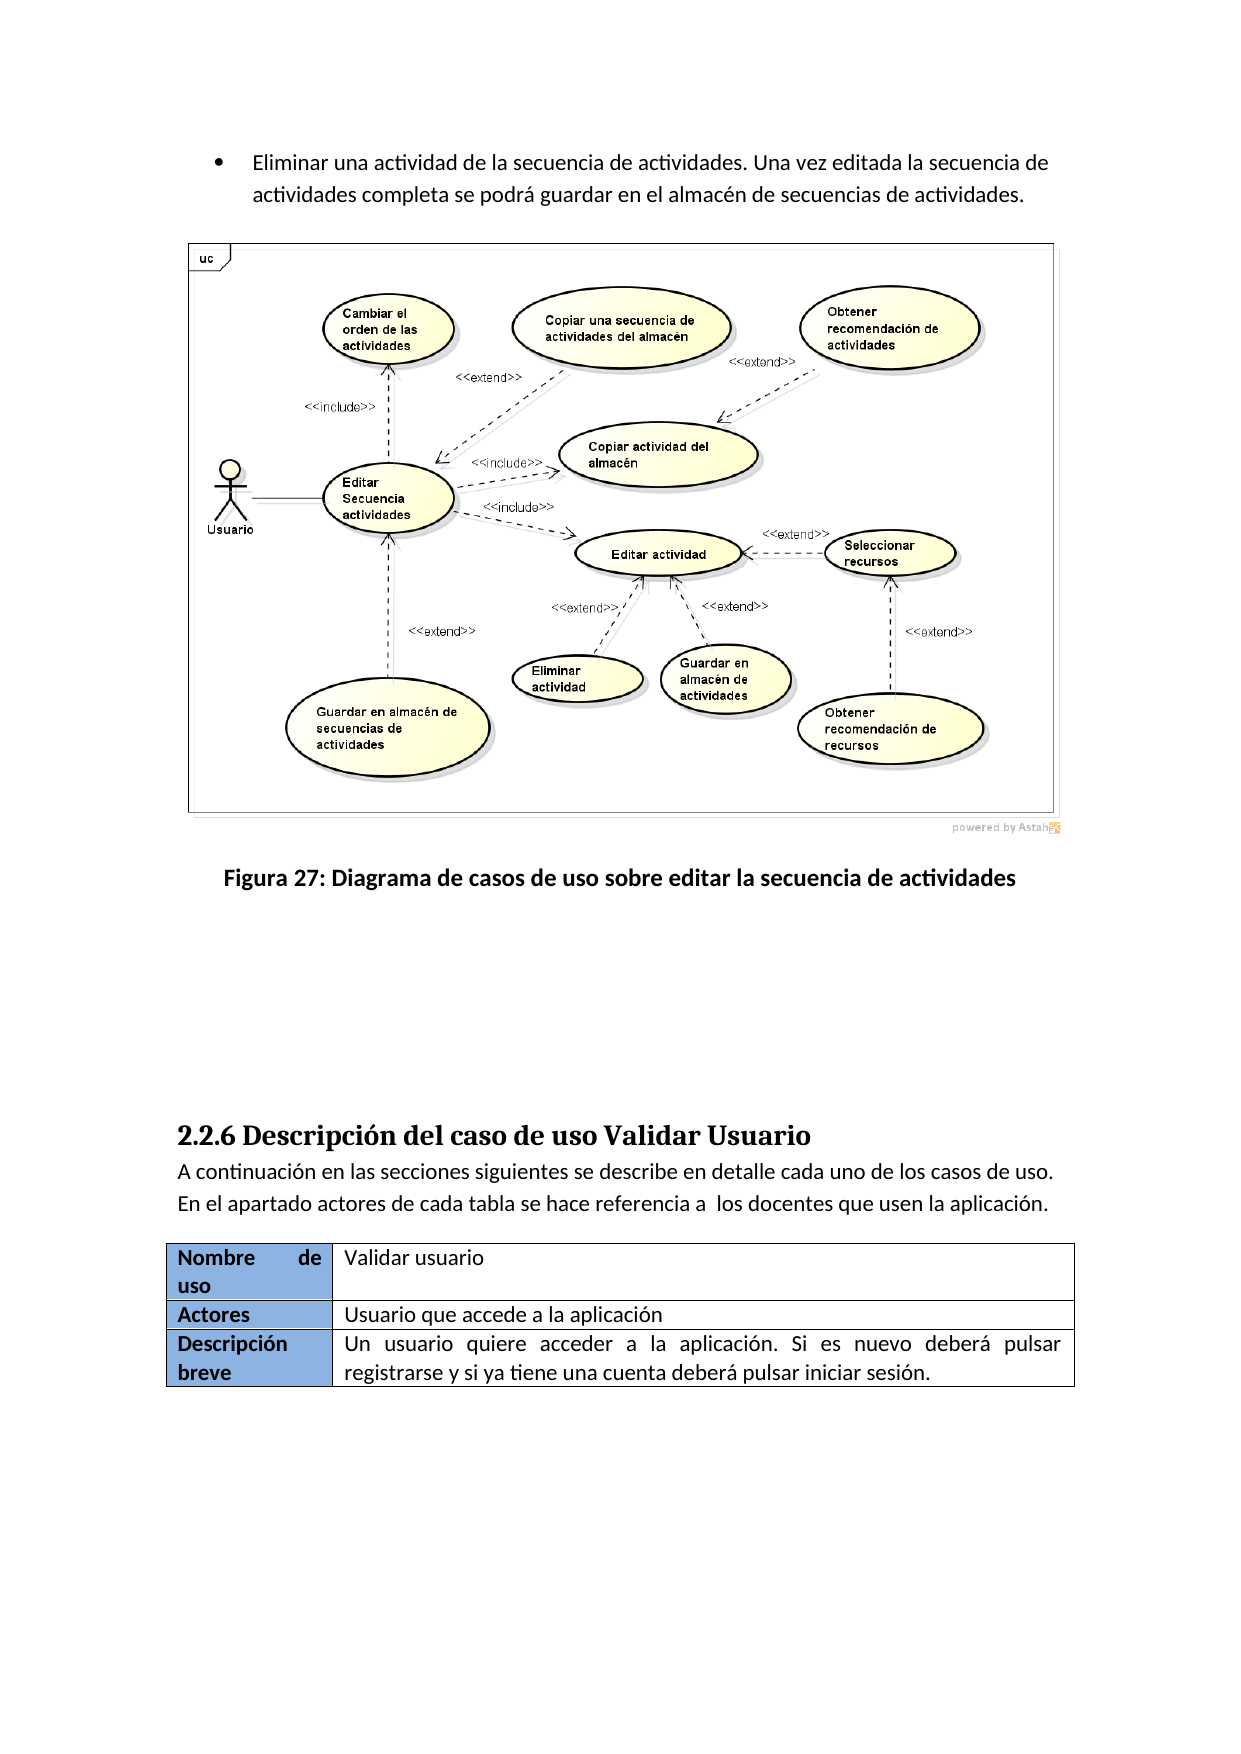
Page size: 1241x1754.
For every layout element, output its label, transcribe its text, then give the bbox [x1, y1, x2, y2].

table_cell Actores [167, 1301, 332, 1328]
text A continuación en las secciones siguientes se describe en detalle cada uno de los casos de uso. En el apartado actores de cada tabla se hace referencia a los docentes que usen la aplicación. [177, 1157, 1063, 1217]
picture [177, 232, 1063, 837]
table_header Validar usuario [333, 1244, 1074, 1299]
text Figura 27: Diagrama de casos de uso sobre editar la secuencia de actividades [177, 862, 1063, 892]
table_cell Un usuario quiere acceder a la aplicación. Si es nuevo deberá pulsar registrarse y si ya tiene una cuenta deberá pulsar iniciar sesión. [333, 1330, 1074, 1386]
text 2.2.6 Descripción del caso de uso Validar Usuario [177, 1119, 1063, 1152]
table_cell Usuario que accede a la aplicación [333, 1301, 1074, 1328]
list Eliminar una actividad de la secuencia de actividades. Una vez editada la secuencia de actividades completa se podrá guardar en el almacén de secuencias de actividades. [215, 148, 1063, 208]
table_header Nombre de uso [167, 1244, 332, 1299]
table_cell Descripción breve [167, 1330, 332, 1386]
